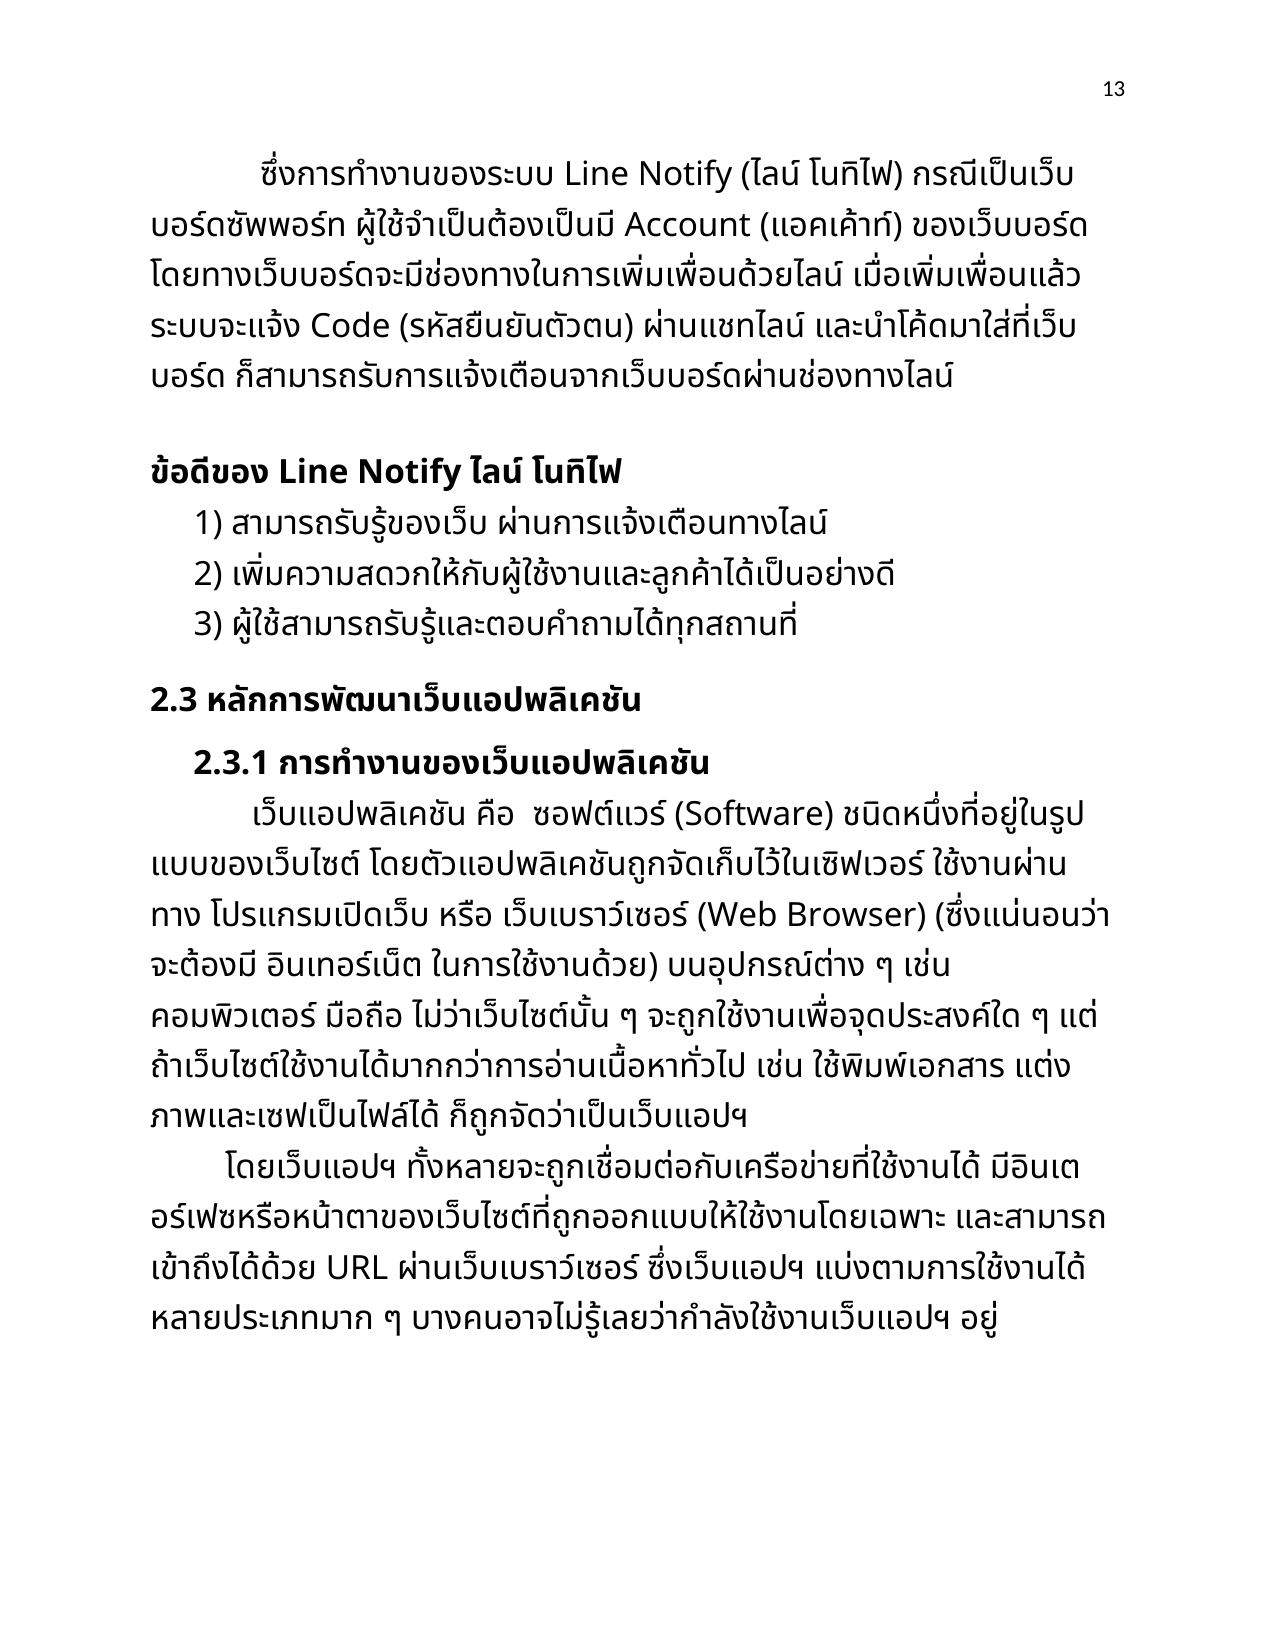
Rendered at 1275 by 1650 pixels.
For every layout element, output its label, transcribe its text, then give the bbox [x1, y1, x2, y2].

text เว็บแอปพลิเคชัน คือ ซอฟต์แวร์ (Software) ชนิดหนึ่งที่อยู่ในรูปแบบของเว็บไซต์ โดยตัวแอปพลิเคชันถูกจัดเก็บไว้ในเซิฟเวอร์ ใช้งานผ่านทาง โปรแกรมเปิดเว็บ หรือ เว็บเบราว์เซอร์ (Web Browser) (ซึ่งแน่นอนว่าจะต้องมี อินเทอร์เน็ต ในการใช้งานด้วย) บนอุปกรณ์ต่าง ๆ เช่น คอมพิวเตอร์ มือถือ ไม่ว่าเว็บไซต์นั้น ๆ จะถูกใช้งานเพื่อจุดประสงค์ใด ๆ แต่ถ้าเว็บไซต์ใช้งานได้มากกว่าการอ่านเนื้อหาทั่วไป เช่น ใช้พิมพ์เอกสาร แต่งภาพและเซฟเป็นไฟล์ได้ ก็ถูกจัดว่าเป็นเว็บแอปฯ [150, 789, 1125, 1143]
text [150, 150, 1125, 403]
text 2.3.1 การทำงานของเว็บแอปพลิเคชัน [150, 739, 1125, 789]
text ข้อดีของ Line Notify ไลน์ โนทิไฟ [150, 448, 1125, 499]
text 1) สามารถรับรู้ของเว็บ ผ่านการแจ้งเตือนทางไลน์ 2) เพิ่มความสดวกให้กับผู้ใช้งานและลูกค้าได้เป็นอย่างดี 3) ผู้ใช้สามารถรับรู้และตอบคำถามได้ทุกสถานที่ [150, 499, 1125, 651]
text 2.3 หลักการพัฒนาเว็บแอปพลิเคชัน [150, 676, 1125, 726]
text โดยเว็บแอปฯ ทั้งหลายจะถูกเชื่อมต่อกับเครือข่ายที่ใช้งานได้ มีอินเตอร์เฟซหรือหน้าตาของเว็บไซต์ที่ถูกออกแบบให้ใช้งานโดยเฉพาะ และสามารถเข้าถึงได้ด้วย URL ผ่านเว็บเบราว์เซอร์ ซึ่งเว็บแอปฯ แบ่งตามการใช้งานได้หลายประเภทมาก ๆ บางคนอาจไม่รู้เลยว่ากำลังใช้งานเว็บแอปฯ อยู่ [150, 1143, 1125, 1345]
